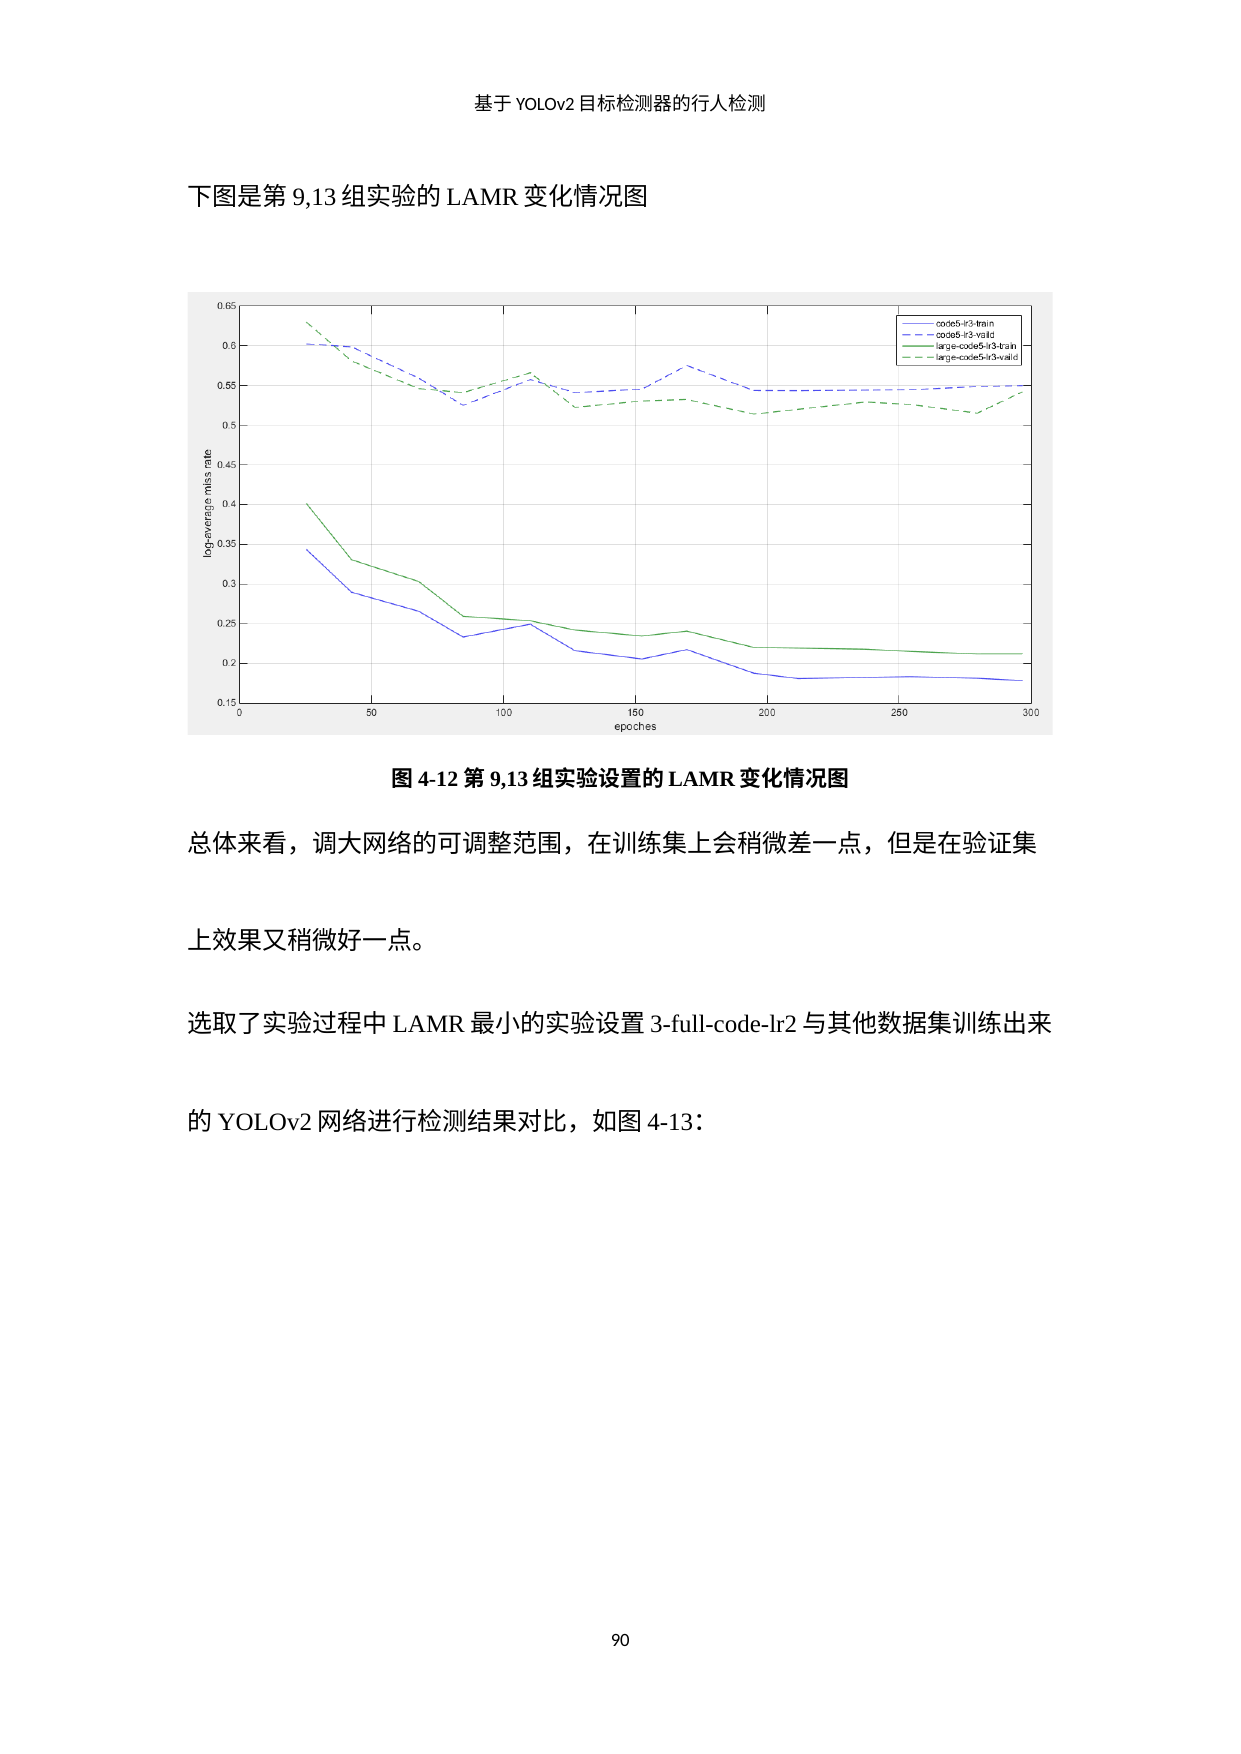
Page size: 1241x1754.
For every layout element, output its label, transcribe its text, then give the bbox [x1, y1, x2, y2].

picture [187, 292, 1053, 735]
text 选取了实验过程中LAMR最小的实验设置3-full-code-lr2与其他数据集训练出来的YOLOv2网络进行检测结果对比，如图4-13： [187, 989, 1053, 1152]
text 下图是第9,13组实验的LAMR变化情况图 [187, 162, 1053, 227]
text 图4-12 第9,13组实验设置的LAMR变化情况图 [187, 760, 1053, 793]
text 总体来看，调大网络的可调整范围，在训练集上会稍微差一点，但是在验证集上效果又稍微好一点。 [187, 809, 1053, 971]
